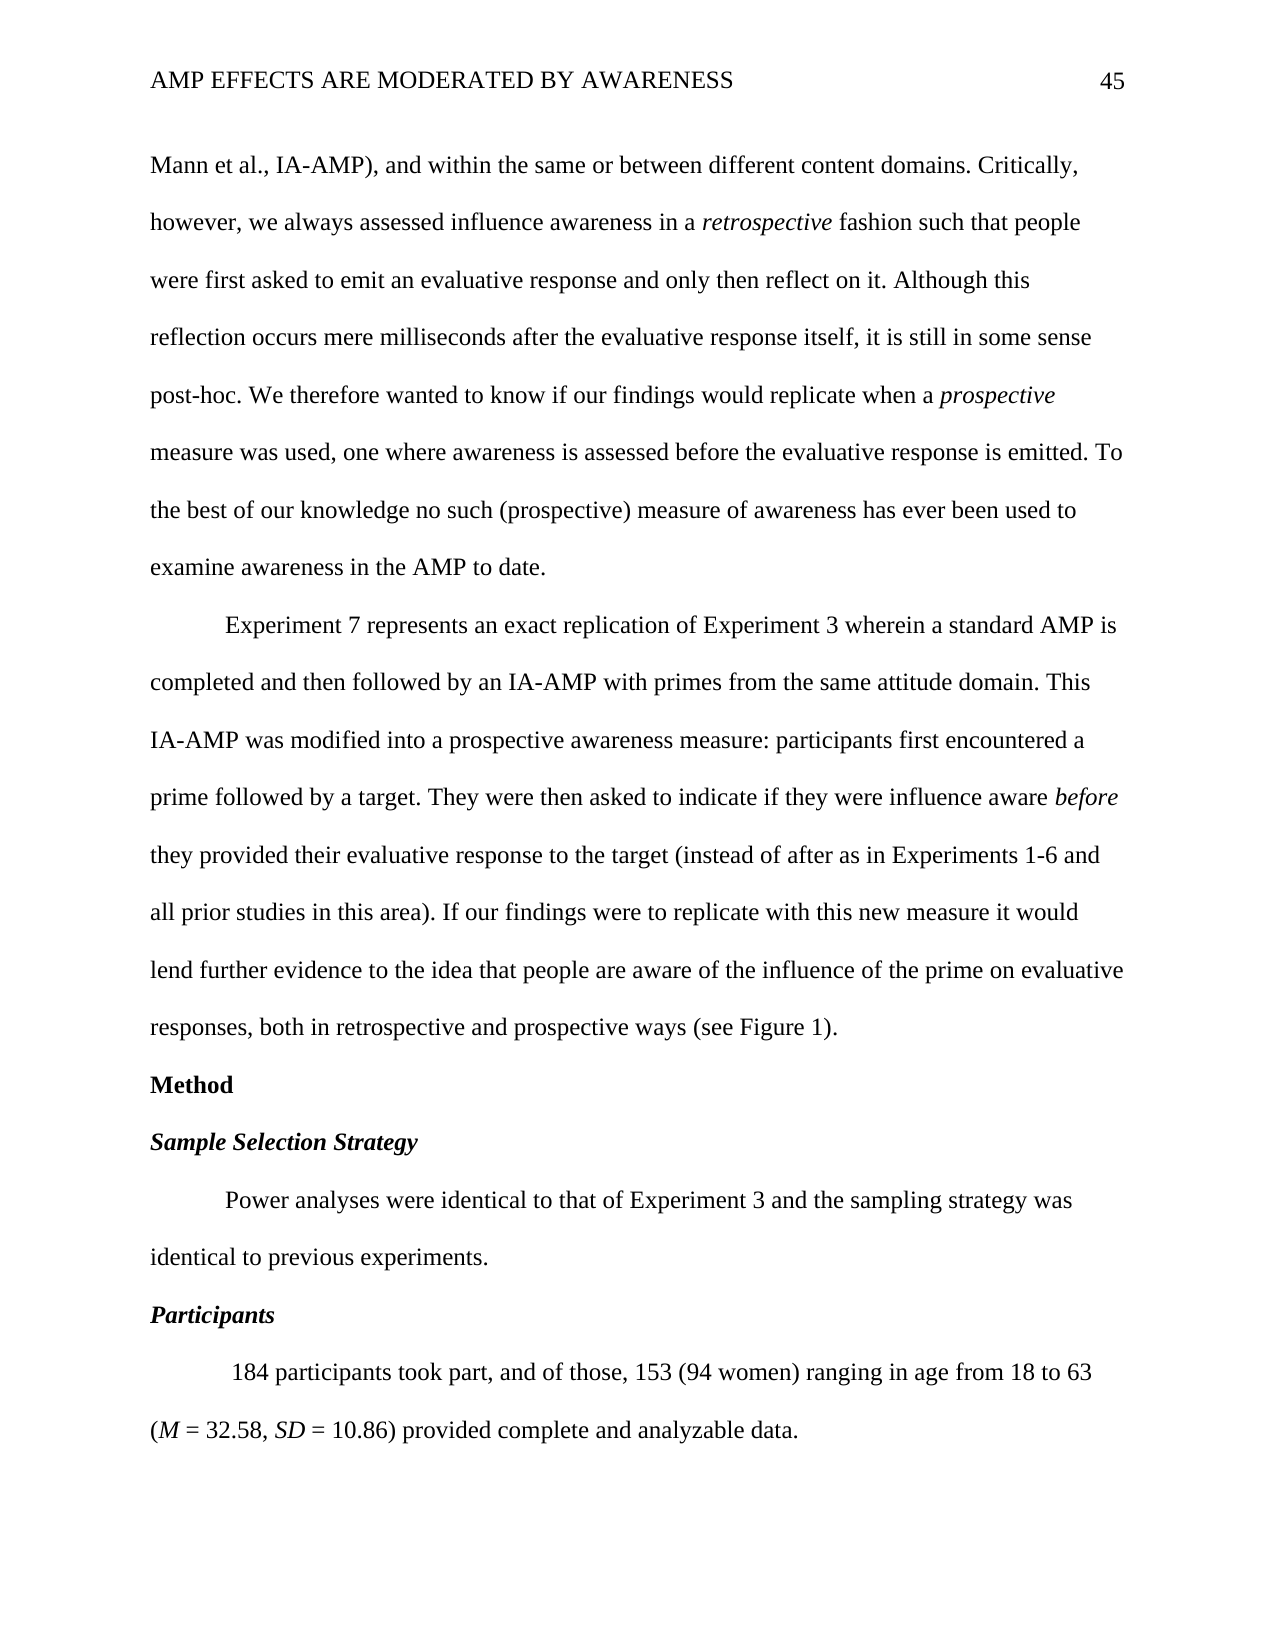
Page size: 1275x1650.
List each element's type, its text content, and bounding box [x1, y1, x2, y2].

subtitle Sample Selection Strategy [150, 1127, 1125, 1156]
text 184 participants took part, and of those, 153 (94 women) ranging in age from 18 to 63 (M = 32.58, SD = 10.86) provided complete and analyzable data. [150, 1357, 1125, 1444]
text Experiment 7 represents an exact replication of Experiment 3 wherein a standard AMP is completed and then followed by an IA-AMP with primes from the same attitude domain. This IA-AMP was modified into a prospective awareness measure: participants first encountered a prime followed by a target. They were then asked to indicate if they were influence aware before they provided their evaluative response to the target (instead of after as in Experiments 1-6 and all prior studies in this area). If our findings were to replicate with this new measure it would lend further evidence to the idea that people are aware of the influence of the prime on evaluative responses, both in retrospective and prospective ways (see Figure 1). [150, 610, 1125, 1041]
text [150, 150, 1125, 581]
subtitle Participants [150, 1300, 1125, 1329]
subtitle Method [150, 1070, 1125, 1099]
text Power analyses were identical to that of Experiment 3 and the sampling strategy was identical to previous experiments. [150, 1185, 1125, 1271]
